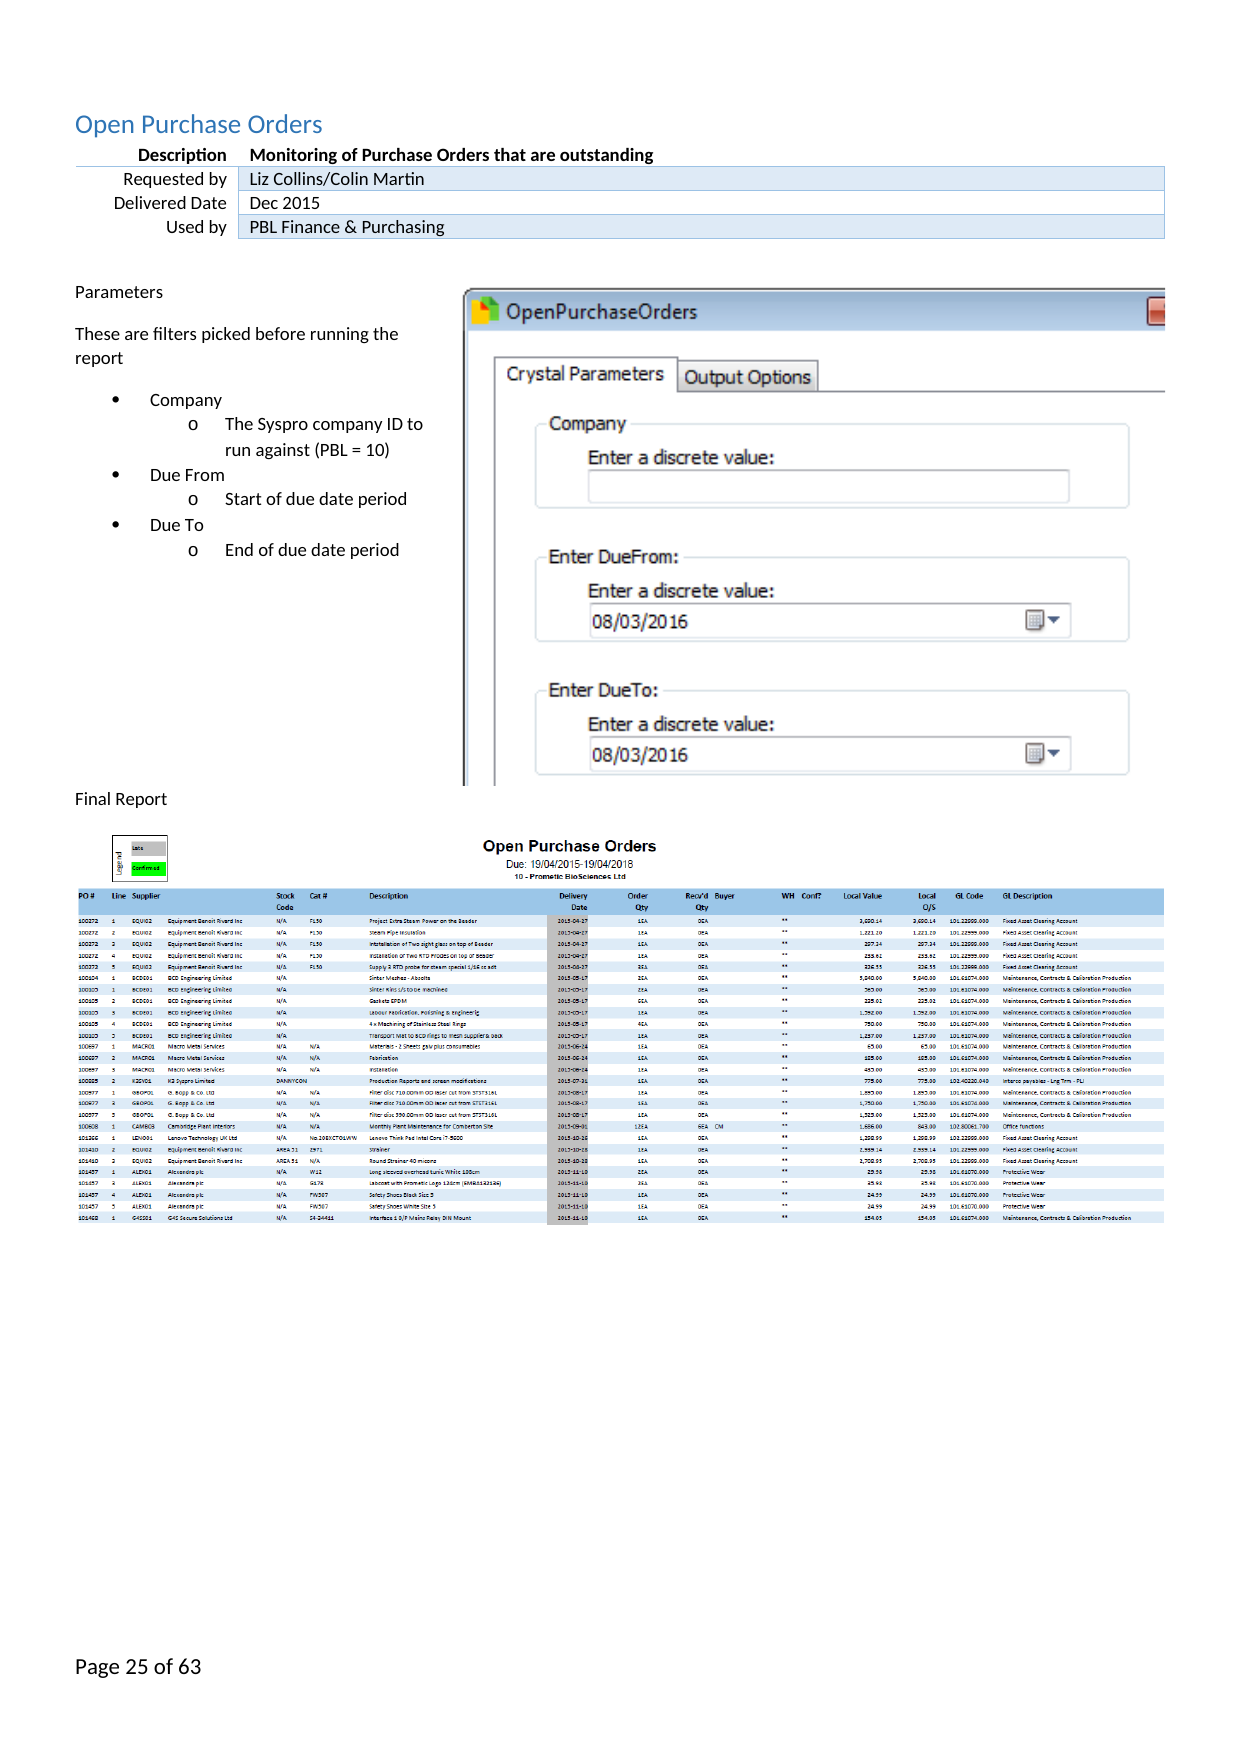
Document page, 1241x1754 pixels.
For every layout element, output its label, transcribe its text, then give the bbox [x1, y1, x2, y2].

list End of due date period [187, 538, 460, 562]
list The Syspro company ID to run against (PBL = 10) [187, 412, 460, 461]
table_cell Used by [76, 214, 238, 238]
table_header Description [76, 143, 238, 166]
table_cell Liz Collins/Colin Martin [239, 167, 1164, 190]
text Final Report [75, 787, 1165, 810]
picture [460, 285, 1166, 786]
text These are filters picked before running the report [75, 322, 460, 369]
table_cell Dec 2015 [239, 191, 1164, 214]
list Company [112, 388, 460, 411]
table_cell Delivered Date [76, 190, 238, 214]
picture [75, 828, 1166, 1225]
table_cell Requested by [76, 167, 238, 190]
list Due From [112, 463, 460, 486]
list Due To [112, 513, 460, 536]
text Parameters [75, 280, 1165, 303]
list Start of due date period [187, 487, 460, 511]
table_cell PBL Finance & Purchasing [239, 215, 1164, 238]
subtitle Open Purchase Orders [75, 108, 1165, 141]
table_header Monitoring of Purchase Orders that are outstanding [238, 143, 1165, 166]
